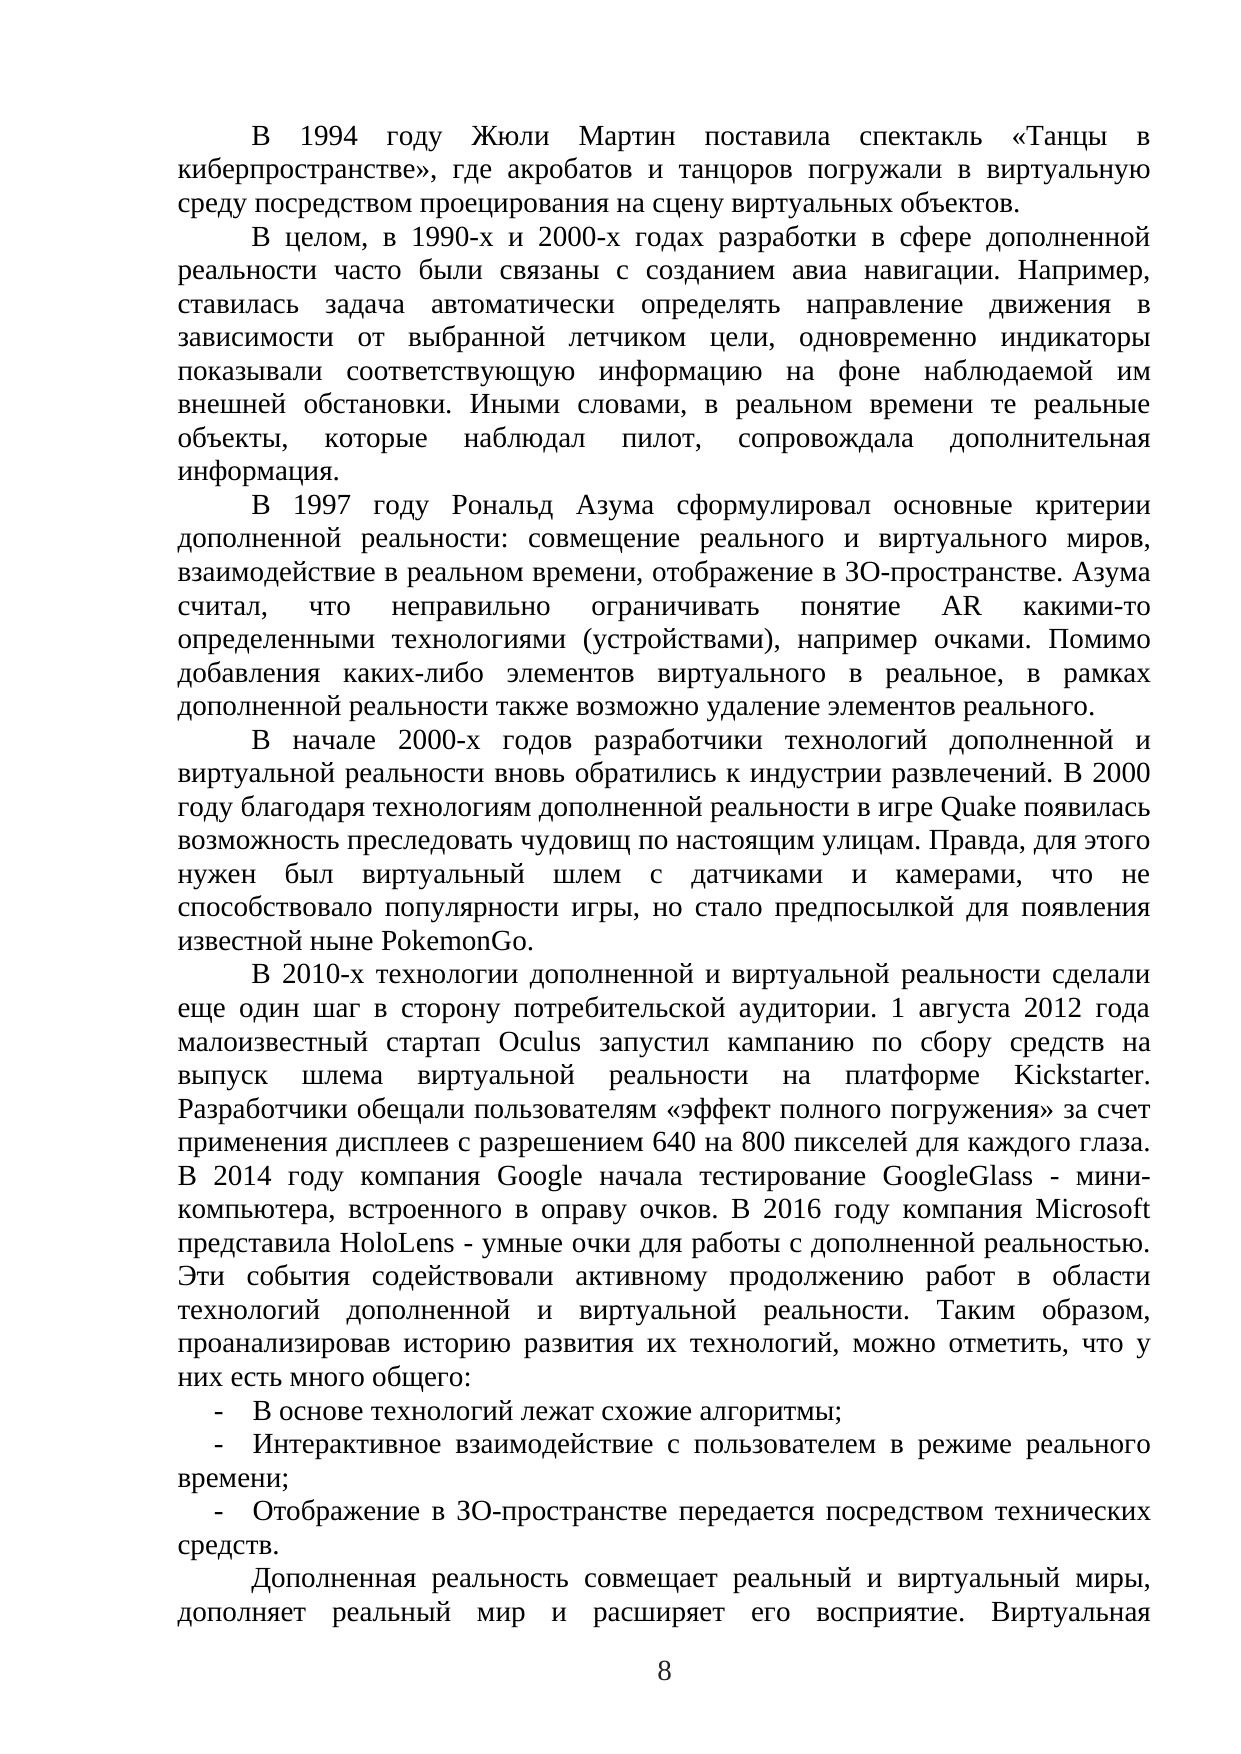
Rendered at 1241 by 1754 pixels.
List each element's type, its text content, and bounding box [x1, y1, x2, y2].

text В 2010-х технологии дополненной и виртуальной реальности сделали еще один шаг в сторону потребительской аудитории. 1 августа 2012 года малоизвестный стартап Oculus запустил кампанию по сбору средств на выпуск шлема виртуальной реальности на платформе Kickstarter. Разработчики обещали пользователям «эффект полного погружения» за счет применения дисплеев с разрешением 640 на 800 пикселей для каждого глаза. В 2014 году компания Google начала тестирование GoogleGlass - мини-компьютера, встроенного в оправу очков. В 2016 году компания Microsoft представила HoloLens - умные очки для работы с дополненной реальностью. Эти события содействовали активному продолжению работ в области технологий дополненной и виртуальной реальности. Таким образом, проанализировав историю развития их технологий, можно отметить, что у них есть много общего: [177, 957, 1152, 1393]
list Интерактивное взаимодействие с пользователем в режиме реального времени; [177, 1426, 1152, 1493]
list В основе технологий лежат схожие алгоритмы; [177, 1393, 1152, 1426]
text В начале 2000-х годов разработчики технологий дополненной и виртуальной реальности вновь обратились к индустрии развлечений. В 2000 году благодаря технологиям дополненной реальности в игре Quake появилась возможность преследовать чудовищ по настоящим улицам. Правда, для этого нужен был виртуальный шлем с датчиками и камерами, что не способствовало популярности игры, но стало предпосылкой для появления известной ныне PokemonGo. [177, 722, 1152, 957]
text В 1997 году Рональд Азума сформулировал основные критерии дополненной реальности: совмещение реального и виртуального миров, взаимодействие в реальном времени, отображение в ЗО-пространстве. Азума считал, что неправильно ограничивать понятие AR какими-то определенными технологиями (устройствами), например очками. Помимо добавления каких-либо элементов виртуального в реальное, в рамках дополненной реальности также возможно удаление элементов реального. [177, 487, 1152, 722]
list Отображение в ЗО-пространстве передается посредством технических средств. [177, 1493, 1152, 1560]
text В 1994 году Жюли Мартин поставила спектакль «Танцы в киберпространстве», где акробатов и танцоров погружали в виртуальную среду посредством проецирования на сцену виртуальных объектов. [177, 118, 1152, 219]
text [177, 1560, 1152, 1627]
text В целом, в 1990-х и 2000-х годах разработки в сфере дополненной реальности часто были связаны с созданием авиа навигации. Например, ставилась задача автоматически определять направление движения в зависимости от выбранной летчиком цели, одновременно индикаторы показывали соответствующую информацию на фоне наблюдаемой им внешней обстановки. Иными словами, в реальном времени те реальные объекты, которые наблюдал пилот, сопровождала дополнительная информация. [177, 219, 1152, 487]
